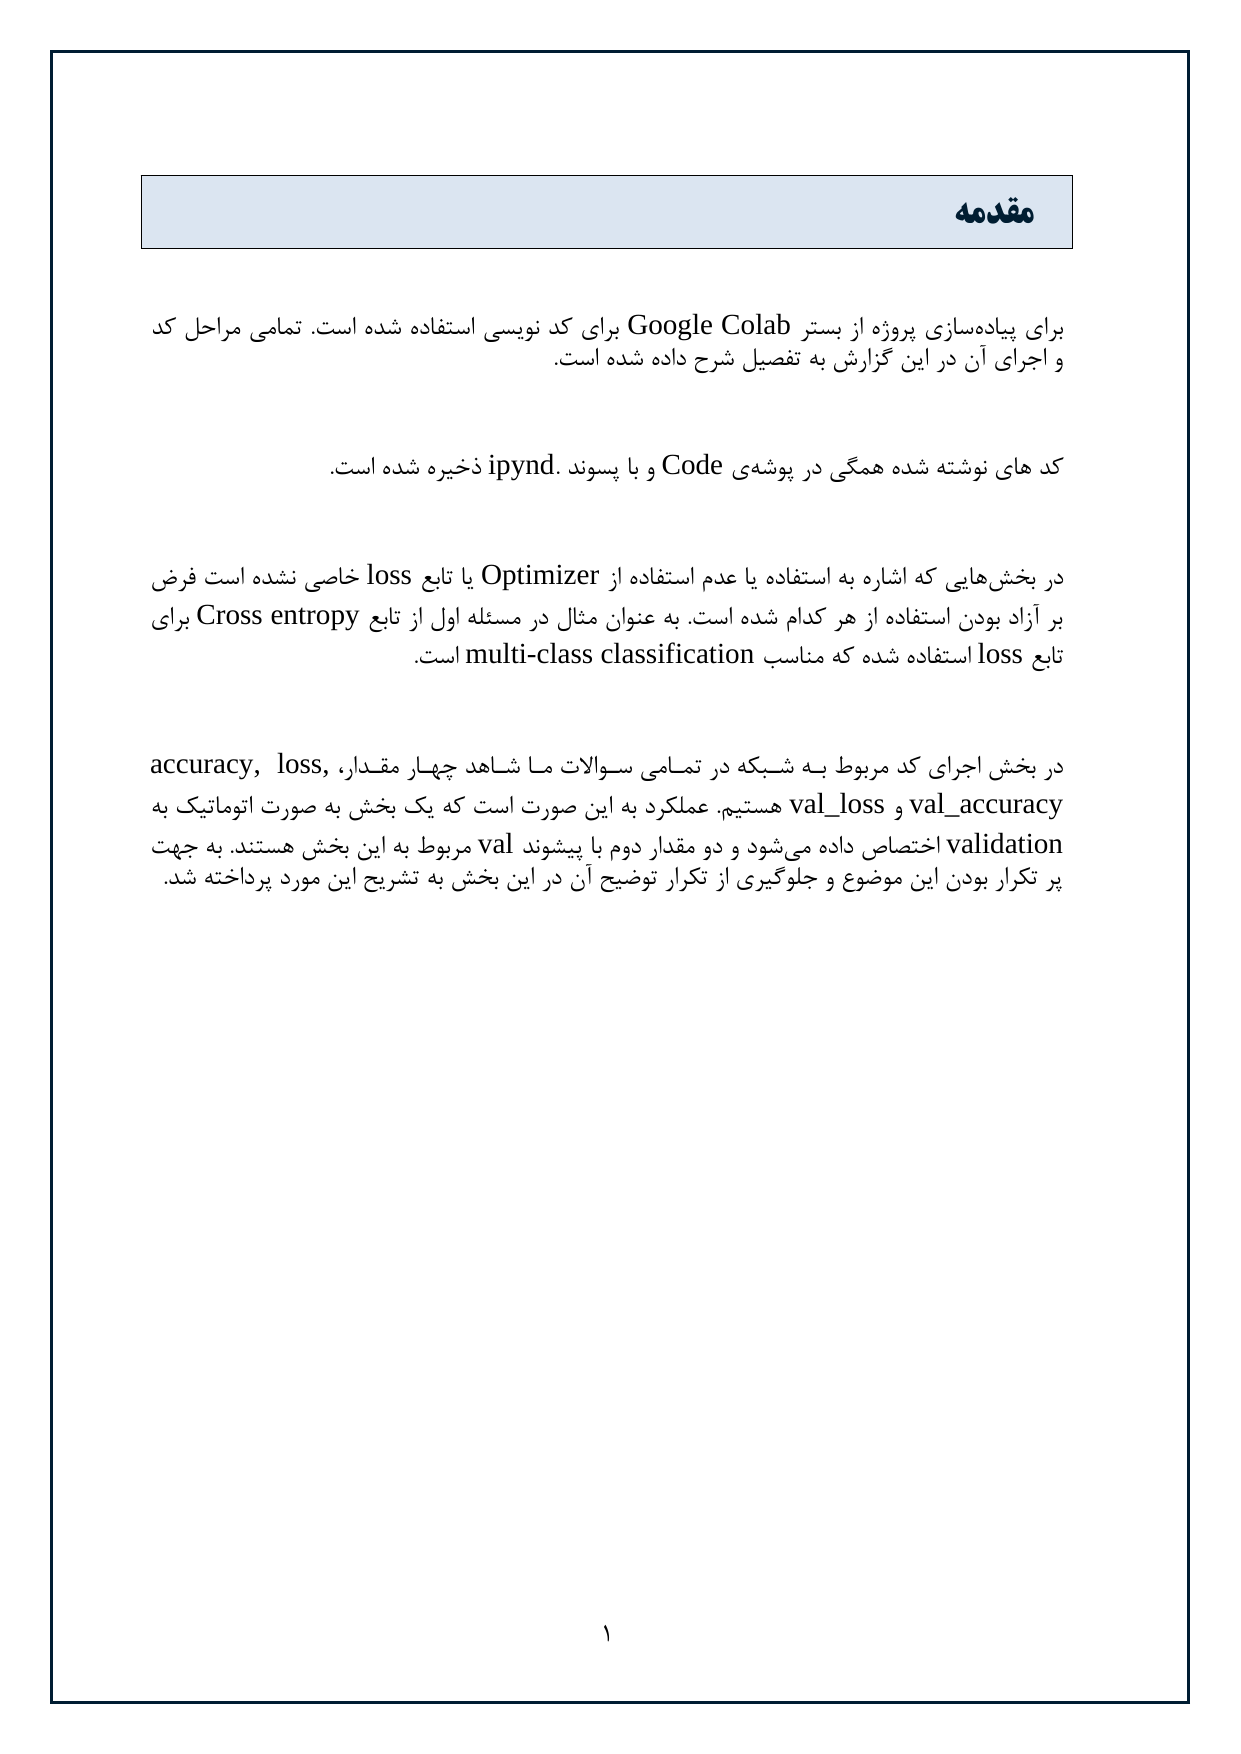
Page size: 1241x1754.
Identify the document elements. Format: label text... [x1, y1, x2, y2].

text در بخش‌هایی که اشاره به استفاده یا عدم استفاده از Optimizer یا تابع loss خاصی نشده است فرض بر آزاد بودن استفاده از هر کدام شده است. به عنوان مثال در مسئله اول از تابع Cross entropy برای تابع loss استفاده شده که مناسب multi-class classification است. [150, 557, 1063, 674]
text برای پیاده‌سازی پروژه از بستر Google Colab برای کد نویسی استفاده شده است. تمامی مراحل کد و اجرای آن در این گزارش به تفصیل شرح داده شده است. [150, 307, 1063, 376]
text کد های نوشته شده همگی در پوشه‌ی Code و با پسوند .ipynd ذخیره شده است. [150, 447, 1063, 485]
text در بخش اجرای کد مربوط به شبکه در تمامی سوالات ما شاهد چهار مقدار، accuracy, loss, val_accuracy و val_loss هستیم. عملکرد به این صورت است که یک بخش به صورت اتوماتیک به validation اختصاص داده می‌شود و دو مقدار دوم با پیشوند val مربوط به این بخش هستند. به جهت پر تکرار بودن این موضوع و جلوگیری از تکرار توضیح آن در این بخش به تشریح این مورد پرداخته شد. [150, 746, 1063, 894]
subtitle مقدمه [142, 176, 1072, 248]
